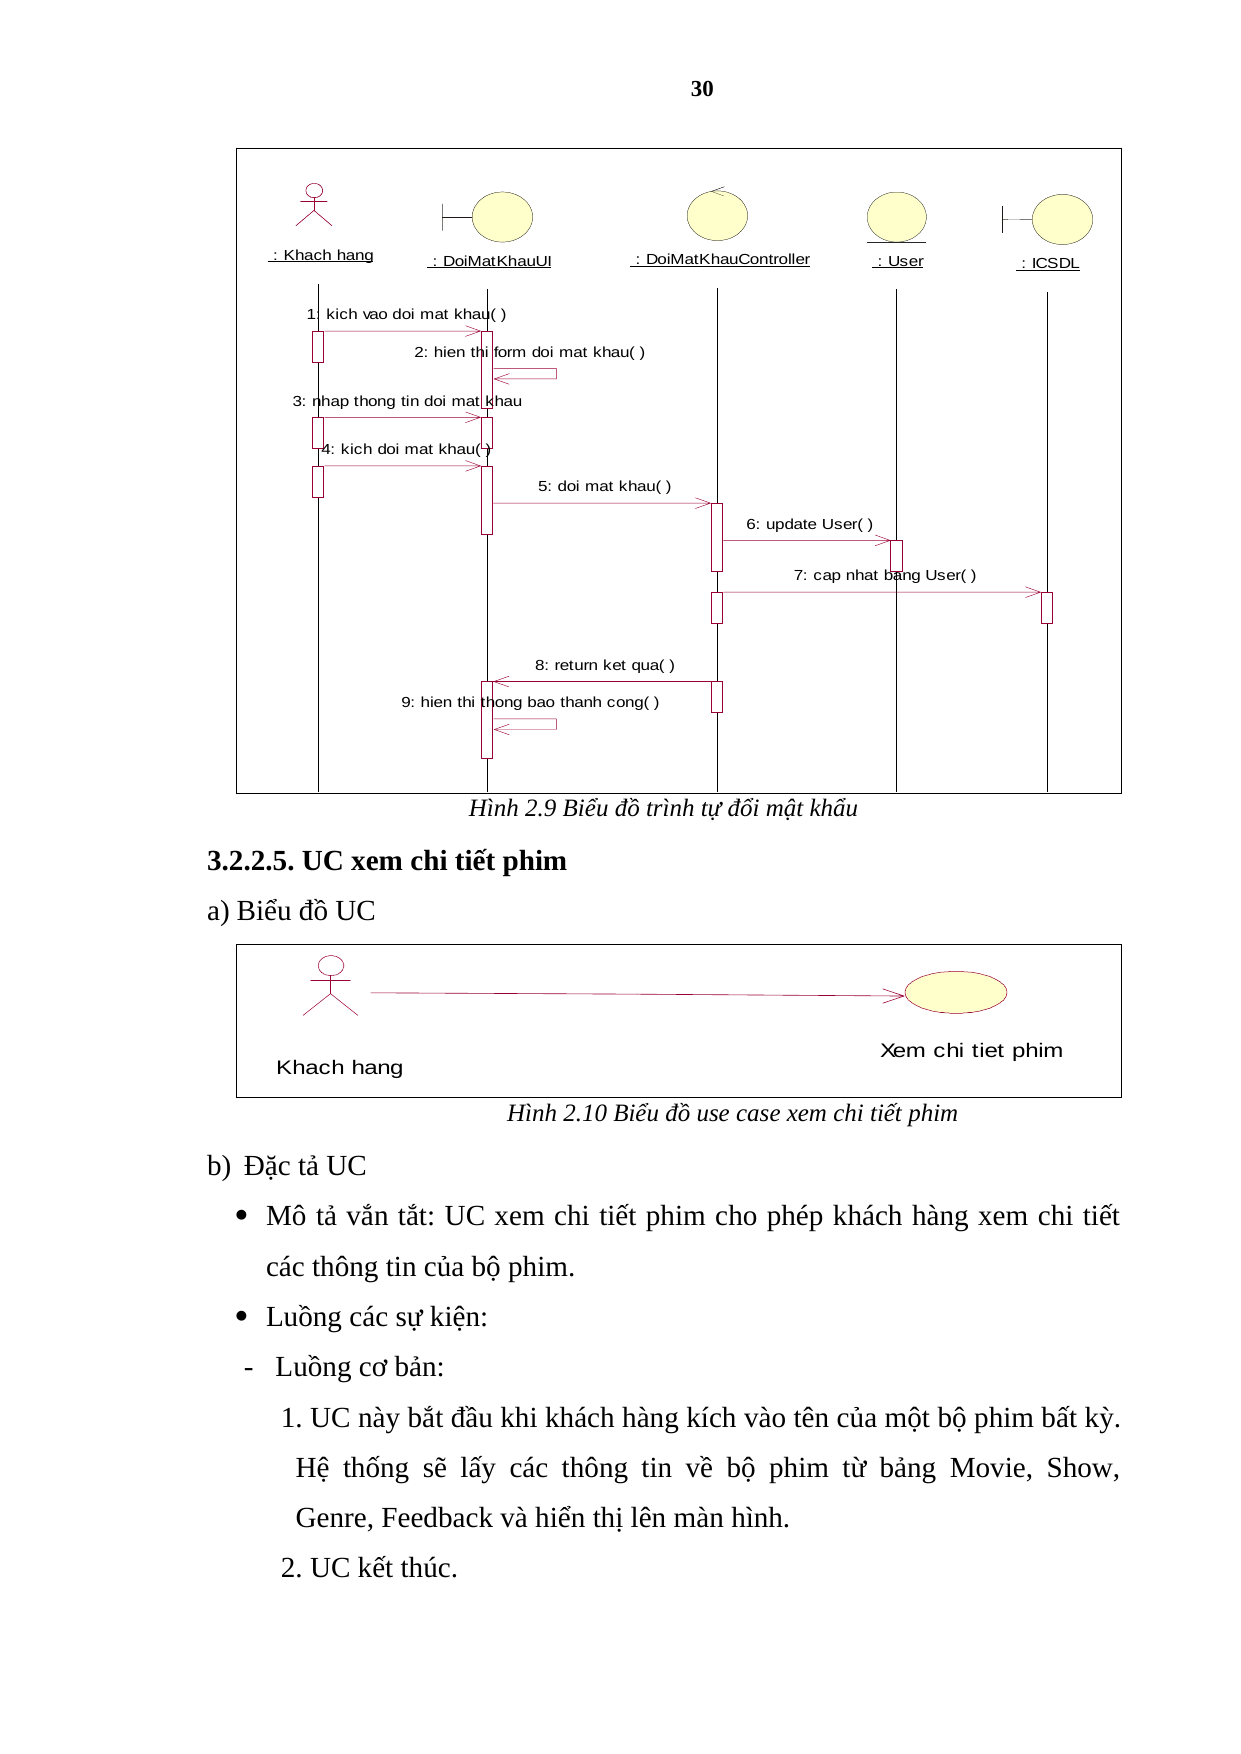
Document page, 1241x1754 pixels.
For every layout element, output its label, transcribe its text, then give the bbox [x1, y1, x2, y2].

subtitle UC xem chi tiết phim [207, 843, 1122, 877]
table_header [237, 945, 1121, 1097]
text 2. UC kết thúc. [281, 1551, 1122, 1584]
list Biểu đồ UC [207, 893, 1122, 927]
text Hình 2.10 Biểu đồ use case xem chi tiết phim [432, 1098, 1122, 1127]
list Luồng các sự kiện: [236, 1299, 1122, 1333]
list Đặc tả UC [207, 1148, 1122, 1181]
text 1. UC này bắt đầu khi khách hàng kích vào tên của một bộ phim bất kỳ. Hệ thống sẽ lấy các thông tin về bộ phim từ bảng Movie, Show, Genre, Feedback và hiển thị lên màn hình. [281, 1400, 1122, 1534]
list Mô tả vắn tắt: UC xem chi tiết phim cho phép khách hàng xem chi tiết các thông tin của bộ phim. [236, 1198, 1122, 1282]
text Hình 2.9 Biểu đồ trình tự đổi mật khẩu [207, 793, 1122, 822]
table_header [237, 149, 1121, 792]
text - Luồng cơ bản: [236, 1349, 1122, 1383]
